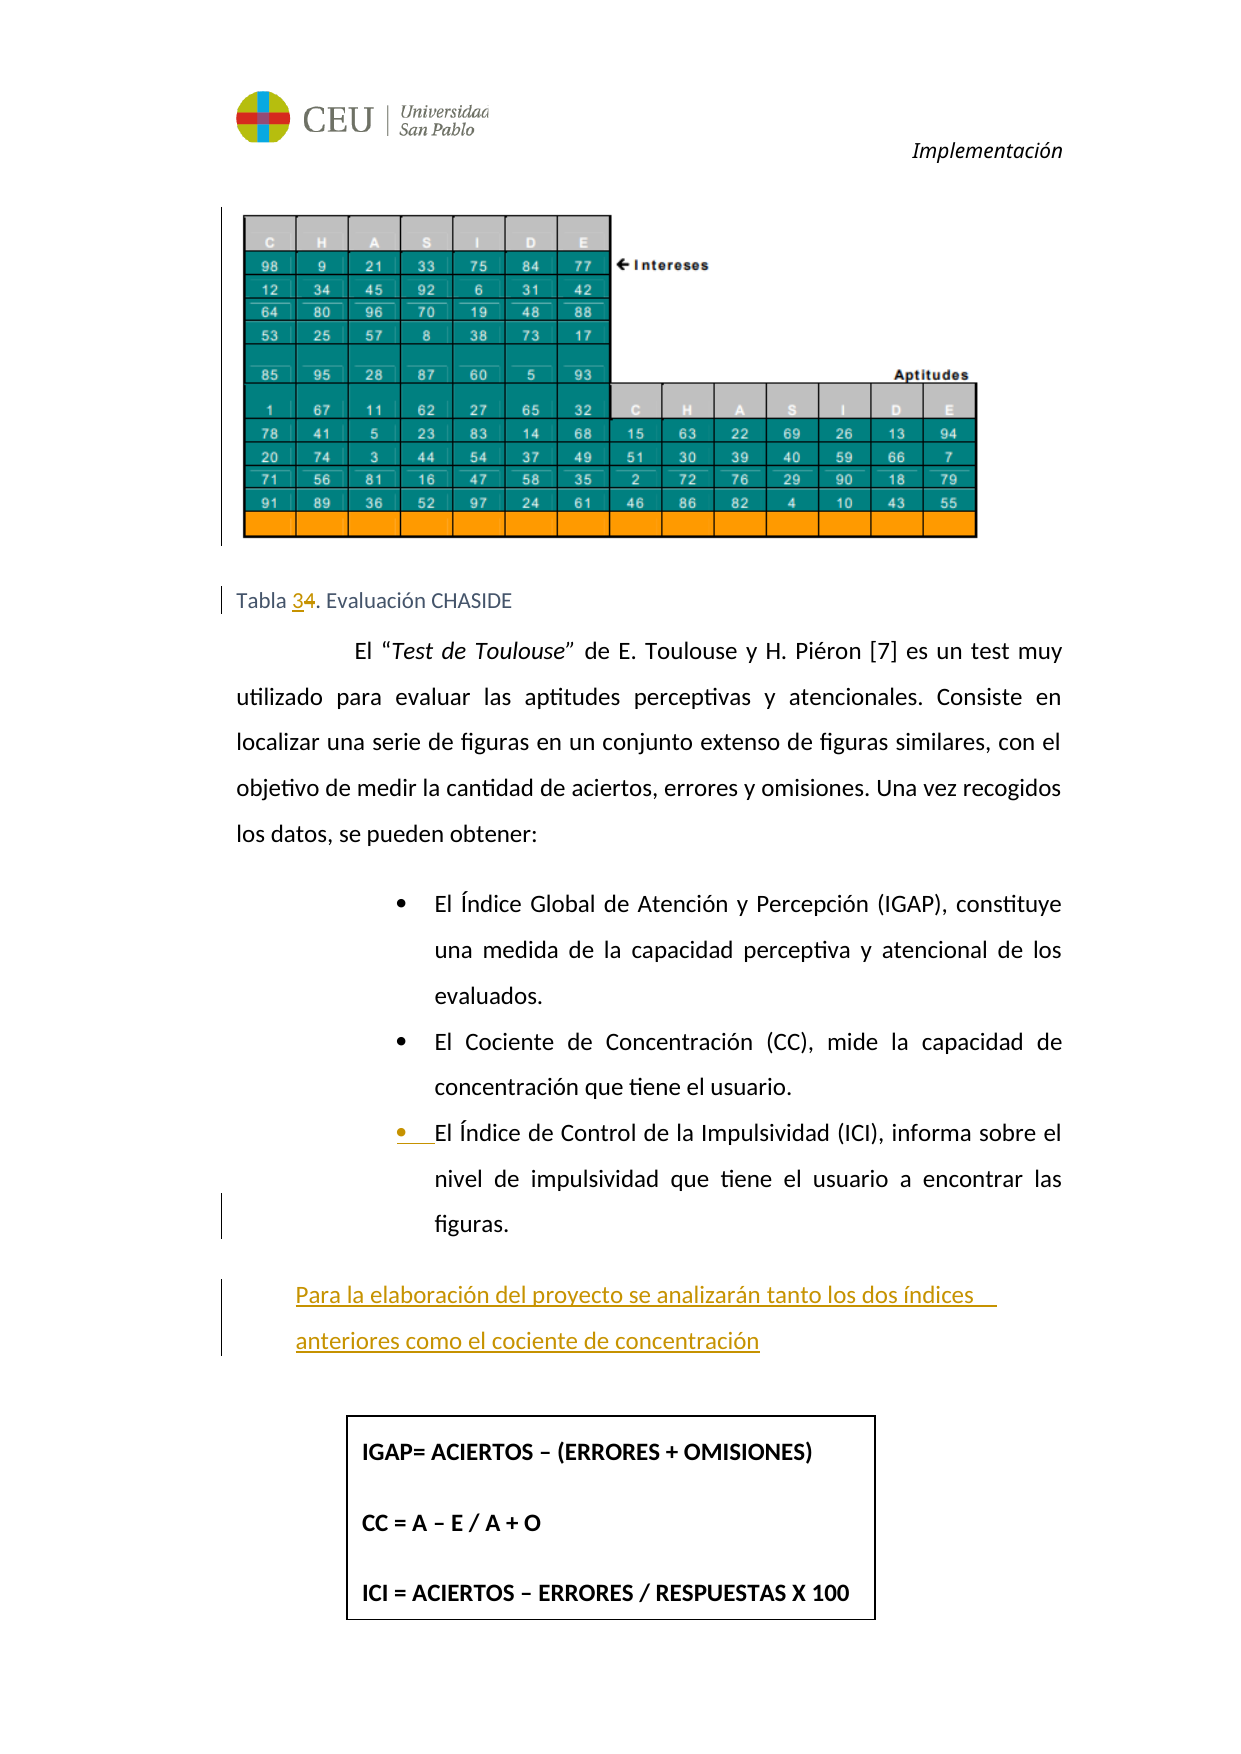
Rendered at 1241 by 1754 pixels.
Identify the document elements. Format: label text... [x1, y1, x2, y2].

text El “Test de Toulouse” de E. Toulouse y H. Piéron [7] es un test muy utilizado para evaluar las aptitudes perceptivas y atencionales. Consiste en localizar una serie de figuras en un conjunto extenso de figuras similares, con el objetivo de medir la cantidad de aciertos, errores y omisiones. Una vez recogidos los datos, se pueden obtener: [236, 635, 1063, 848]
picture [222, 206, 988, 546]
list El Cociente de Concentración (CC), mide la capacidad de concentración que tiene el usuario. [397, 1026, 1063, 1102]
picture [235, 89, 489, 143]
list El Índice de Control de la Impulsividad (ICI), informa sobre el nivel de impulsividad que tiene el usuario a encontrar las figuras. [397, 1117, 1063, 1239]
text Tabla . Evaluación CHASIDE [236, 586, 1063, 614]
list El Índice Global de Atención y Percepción (IGAP), constituye una medida de la capacidad perceptiva y atencional de los evaluados. [397, 888, 1063, 1011]
